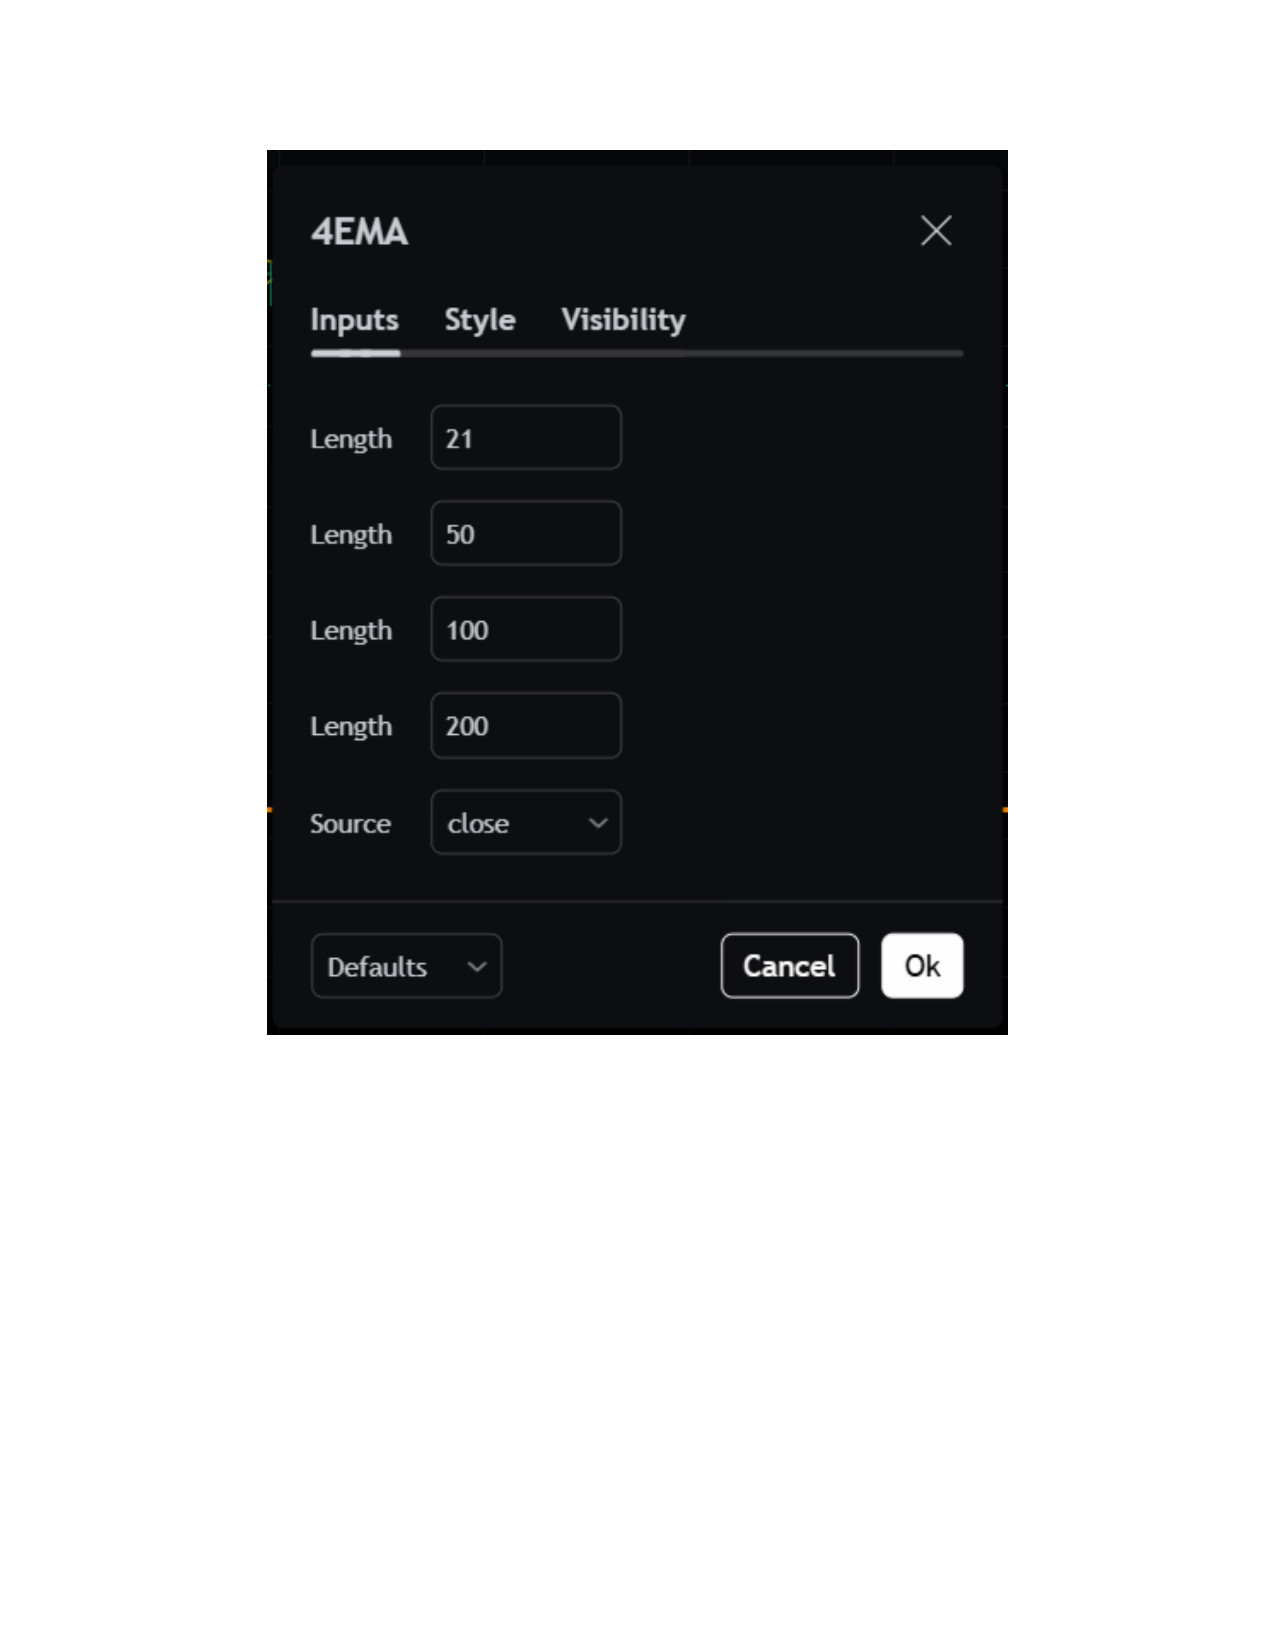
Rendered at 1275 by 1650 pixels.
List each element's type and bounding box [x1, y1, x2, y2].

picture [267, 150, 1008, 1035]
